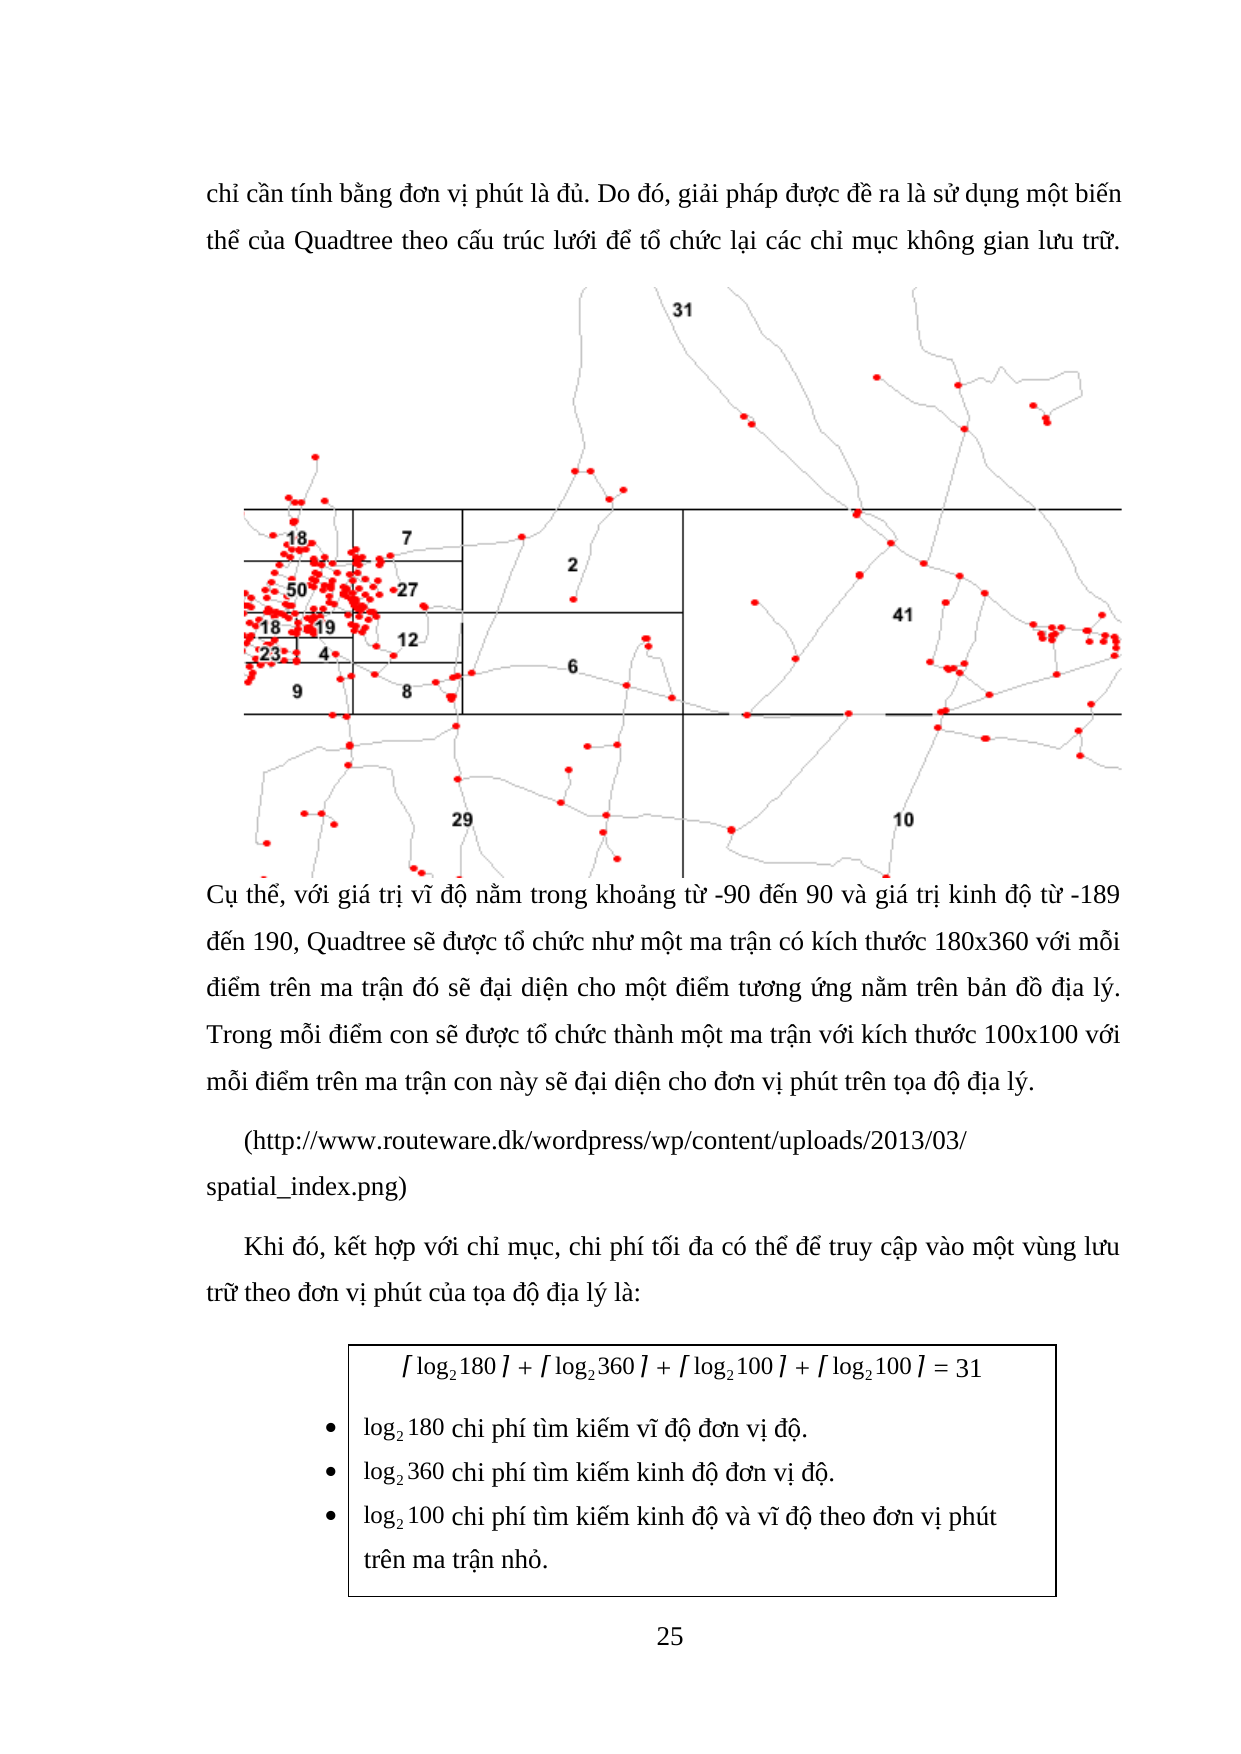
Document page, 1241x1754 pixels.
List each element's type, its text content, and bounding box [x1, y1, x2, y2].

text (http://www.routeware.dk/wordpress/wp/content/uploads/2013/03/spatial_index.png) [206, 1124, 1122, 1202]
text Khi đó, kết hợp với chỉ mục, chi phí tối đa có thể để truy cập vào một vùng lưu trữ theo đơn vị phút của tọa độ địa lý là: [206, 1230, 1122, 1307]
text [206, 177, 1122, 1096]
picture [243, 287, 1122, 878]
